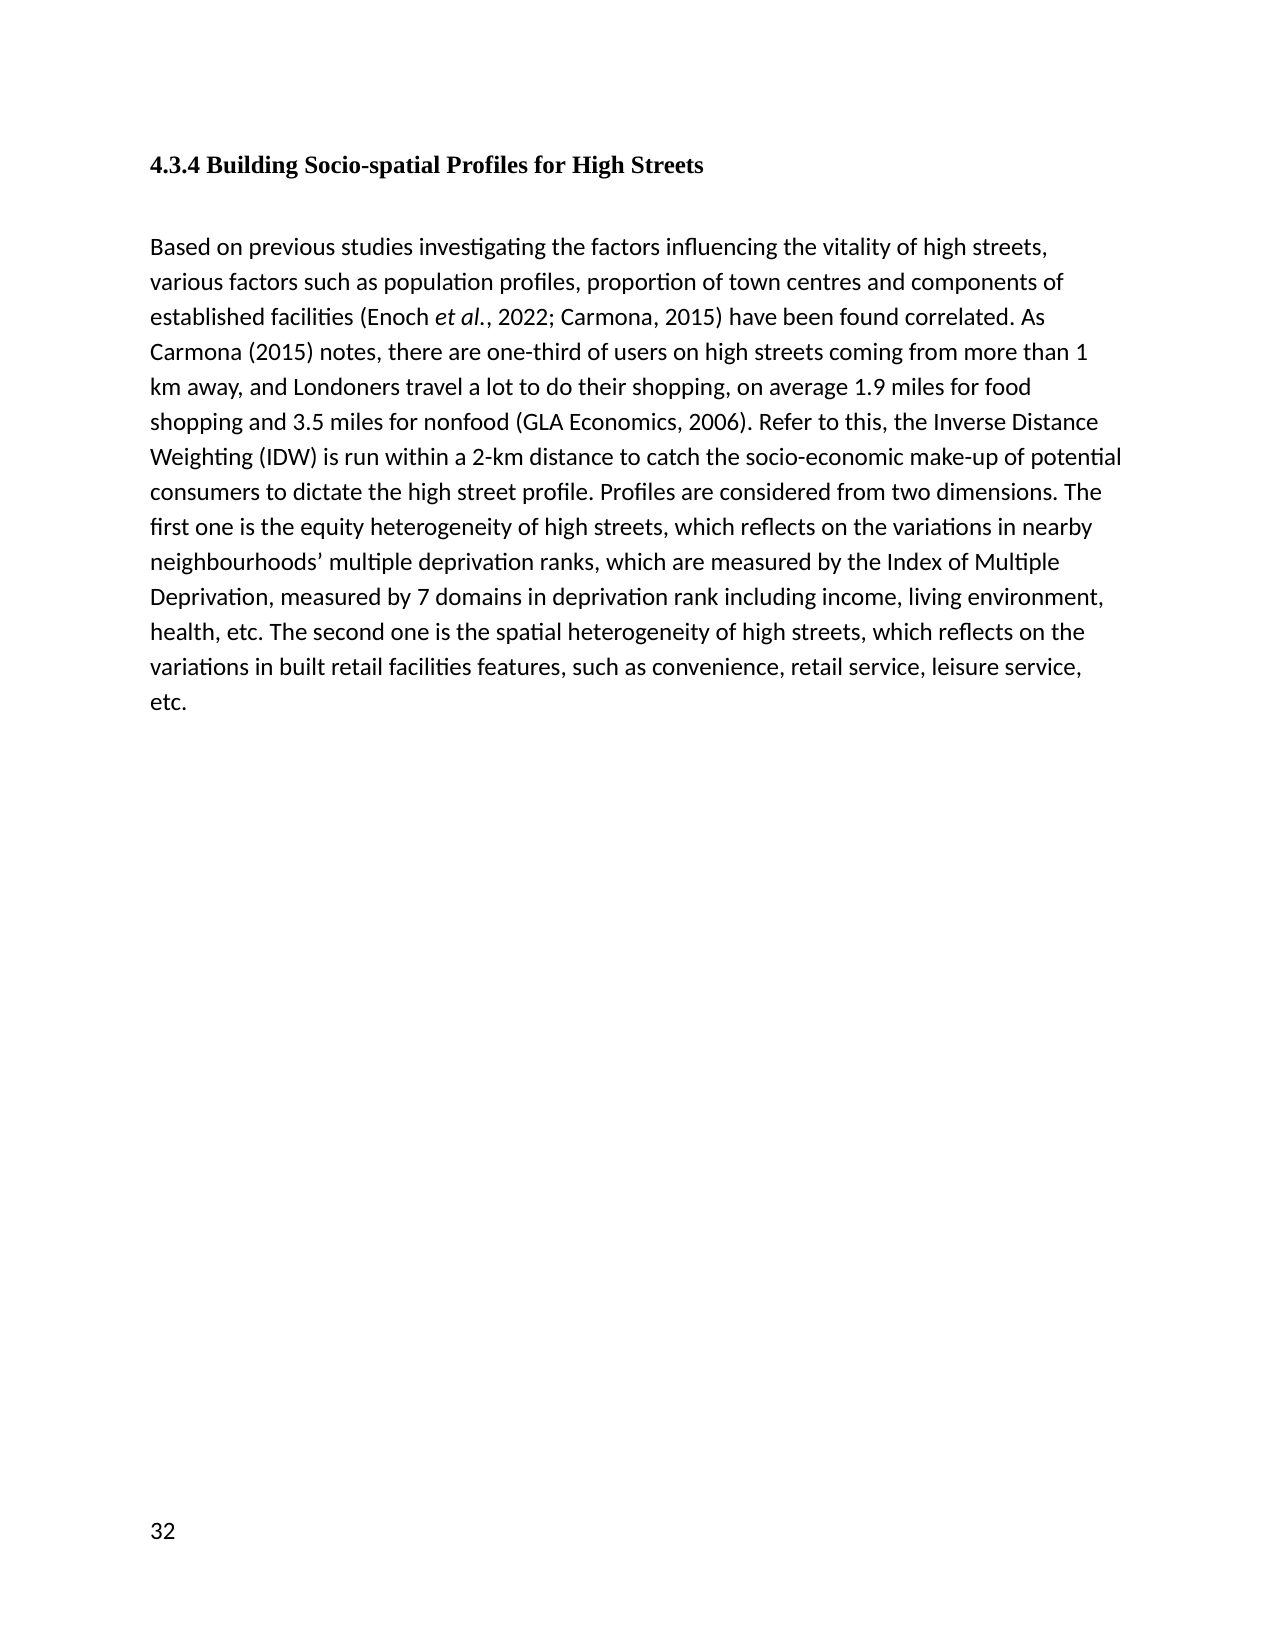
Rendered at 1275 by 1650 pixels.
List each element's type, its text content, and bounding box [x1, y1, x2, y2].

subtitle Building Socio-spatial Profiles for High Streets [150, 150, 1125, 179]
text Based on previous studies investigating the factors influencing the vitality of high streets, various factors such as population profiles, proportion of town centres and components of established facilities (Enoch et al., 2022; Carmona, 2015) have been found correlated. As Carmona (2015) notes, there are one-third of users on high streets coming from more than 1 km away, and Londoners travel a lot to do their shopping, on average 1.9 miles for food shopping and 3.5 miles for nonfood (GLA Economics, 2006). Refer to this, the Inverse Distance Weighting (IDW) is run within a 2-km distance to catch the socio-economic make-up of potential consumers to dictate the high street profile. Profiles are considered from two dimensions. The first one is the equity heterogeneity of high streets, which reflects on the variations in nearby neighbourhoods’ multiple deprivation ranks, which are measured by the Index of Multiple Deprivation, measured by 7 domains in deprivation rank including income, living environment, health, etc. The second one is the spatial heterogeneity of high streets, which reflects on the variations in built retail facilities features, such as convenience, retail service, leisure service, etc. [150, 231, 1125, 716]
